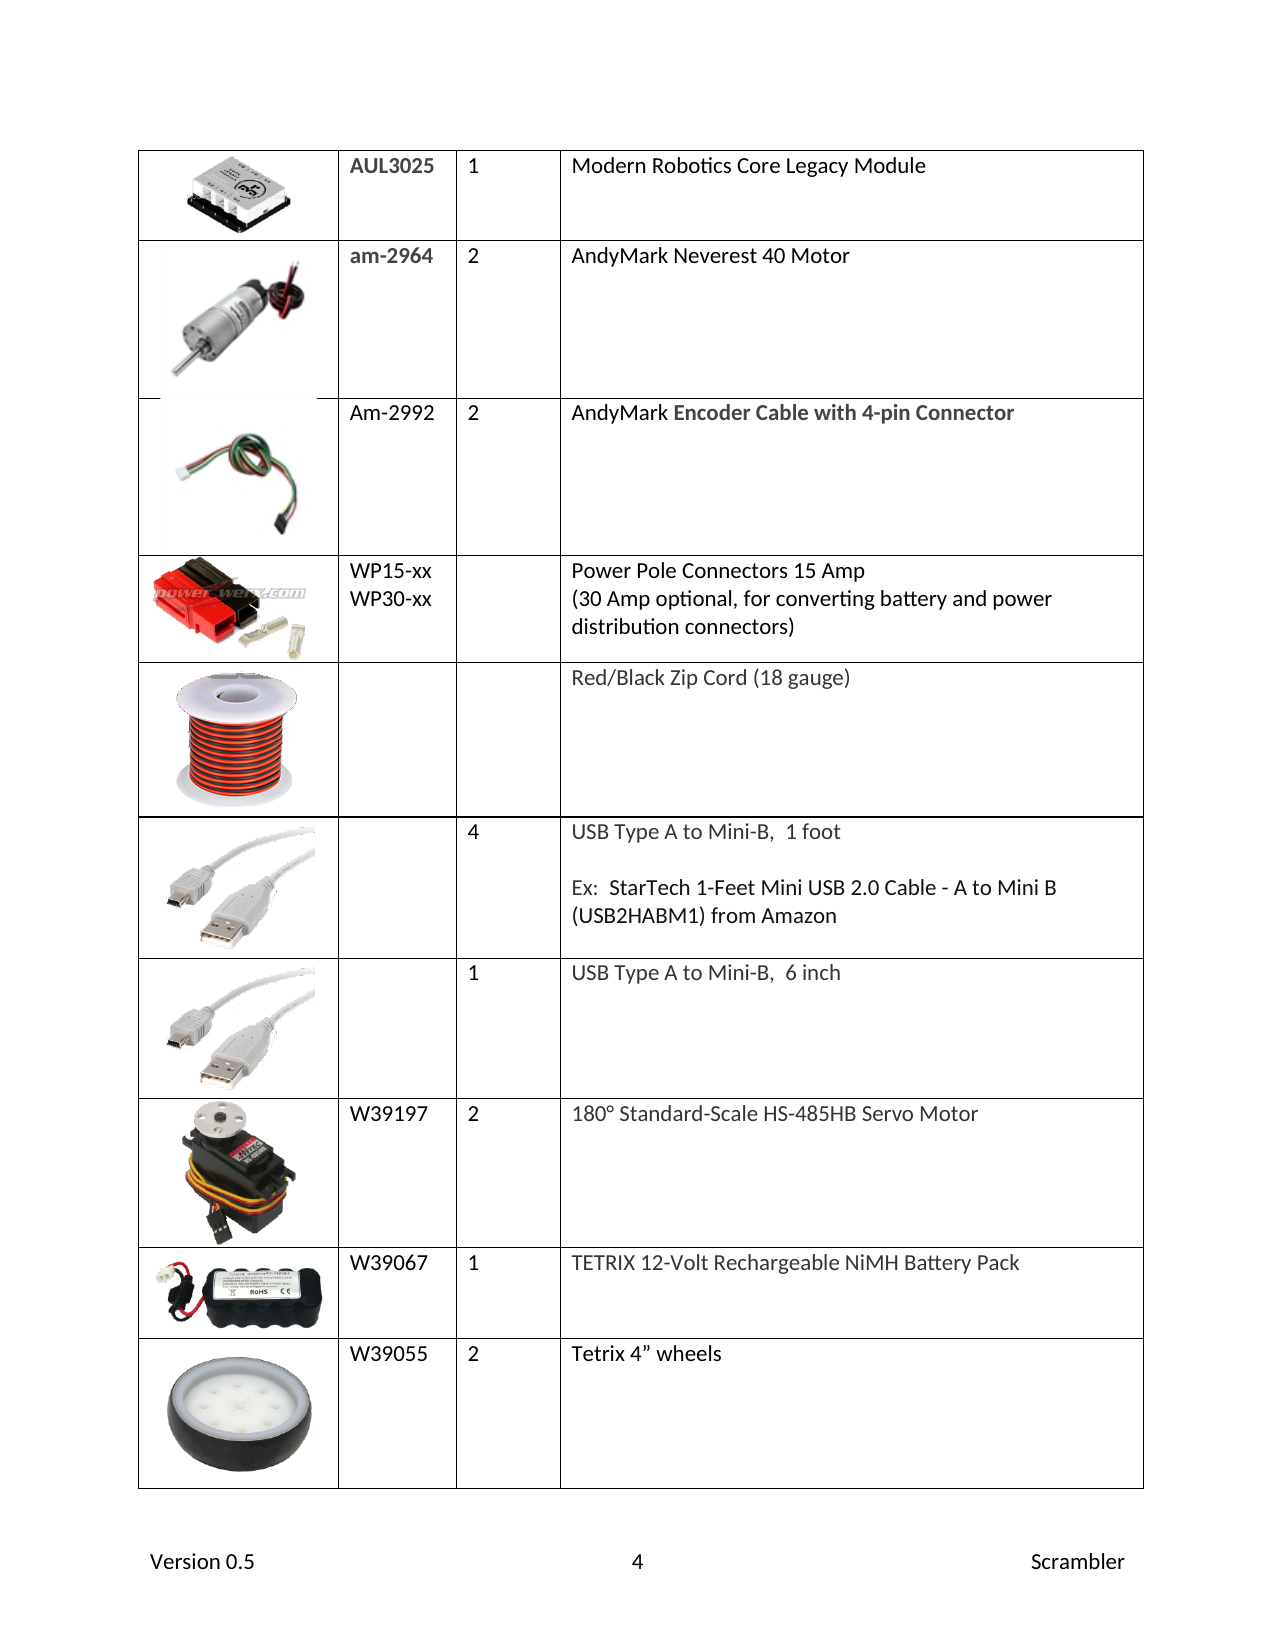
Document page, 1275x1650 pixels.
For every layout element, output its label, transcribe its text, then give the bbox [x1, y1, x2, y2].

table_cell 2 [457, 241, 560, 397]
table_cell Am-2992 [339, 399, 456, 555]
table_cell [139, 663, 170, 816]
table_cell Tetrix 4” wheels [561, 1339, 1143, 1488]
table_cell [325, 1248, 338, 1338]
table_cell TETRIX 12-Volt Rechargeable NiMH Battery Pack [561, 1248, 1143, 1338]
table_cell [339, 663, 456, 816]
table_cell WP15-xx WP30-xx [339, 556, 456, 662]
picture [152, 958, 325, 1489]
table_cell AndyMark Encoder Cable with 4-pin Connector [561, 399, 1143, 555]
table_cell [139, 1339, 164, 1488]
table_cell 1 [457, 151, 560, 240]
table_cell W39197 [339, 1099, 456, 1247]
table_cell USB Type A to Mini-B, 6 inch [561, 959, 1143, 1098]
table_cell [317, 399, 338, 555]
table_cell 1 [457, 1248, 560, 1338]
table_cell [339, 818, 456, 957]
table_cell [139, 1248, 152, 1338]
table_cell [457, 663, 560, 816]
table_cell [339, 959, 456, 1098]
table_cell am-2964 [339, 241, 456, 397]
table_cell 4 [457, 818, 560, 957]
table_cell [139, 399, 160, 555]
table_cell [139, 1099, 164, 1247]
table_cell [307, 663, 338, 816]
table_cell [315, 818, 338, 957]
table_cell 2 [457, 399, 560, 555]
table_cell Power Pole Connectors 15 Amp (30 Amp optional, for converting battery and power distribution connectors) [561, 556, 1143, 662]
table_cell [139, 151, 182, 240]
table_cell [139, 241, 160, 397]
table_cell 2 [457, 1099, 560, 1247]
table_cell [315, 959, 338, 1098]
table_cell AndyMark Neverest 40 Motor [561, 241, 1143, 397]
table_cell 180° Standard-Scale HS-485HB Servo Motor [561, 1099, 1143, 1247]
table_cell [309, 556, 338, 662]
table_cell W39055 [339, 1339, 456, 1488]
table_cell 2 [457, 1339, 560, 1488]
table_cell 1 [457, 959, 560, 1098]
table_cell Modern Robotics Core Legacy Module [561, 151, 1143, 240]
table_cell [457, 556, 560, 662]
table_cell [139, 818, 162, 957]
picture [150, 151, 317, 957]
table_cell Red/Black Zip Cord (18 gauge) [561, 663, 1143, 816]
table_cell AUL3025 [339, 151, 456, 240]
table_cell W39067 [339, 1248, 456, 1338]
table_cell [139, 959, 162, 1098]
table_cell [139, 556, 150, 662]
table_cell [313, 1339, 338, 1488]
table_cell USB Type A to Mini-B, 1 foot Ex: StarTech 1-Feet Mini USB 2.0 Cable - A to Mini B (USB2HABM1) from Amazon [561, 818, 1143, 957]
table_cell [295, 151, 338, 240]
table_cell [317, 241, 338, 397]
table_cell [313, 1099, 338, 1247]
